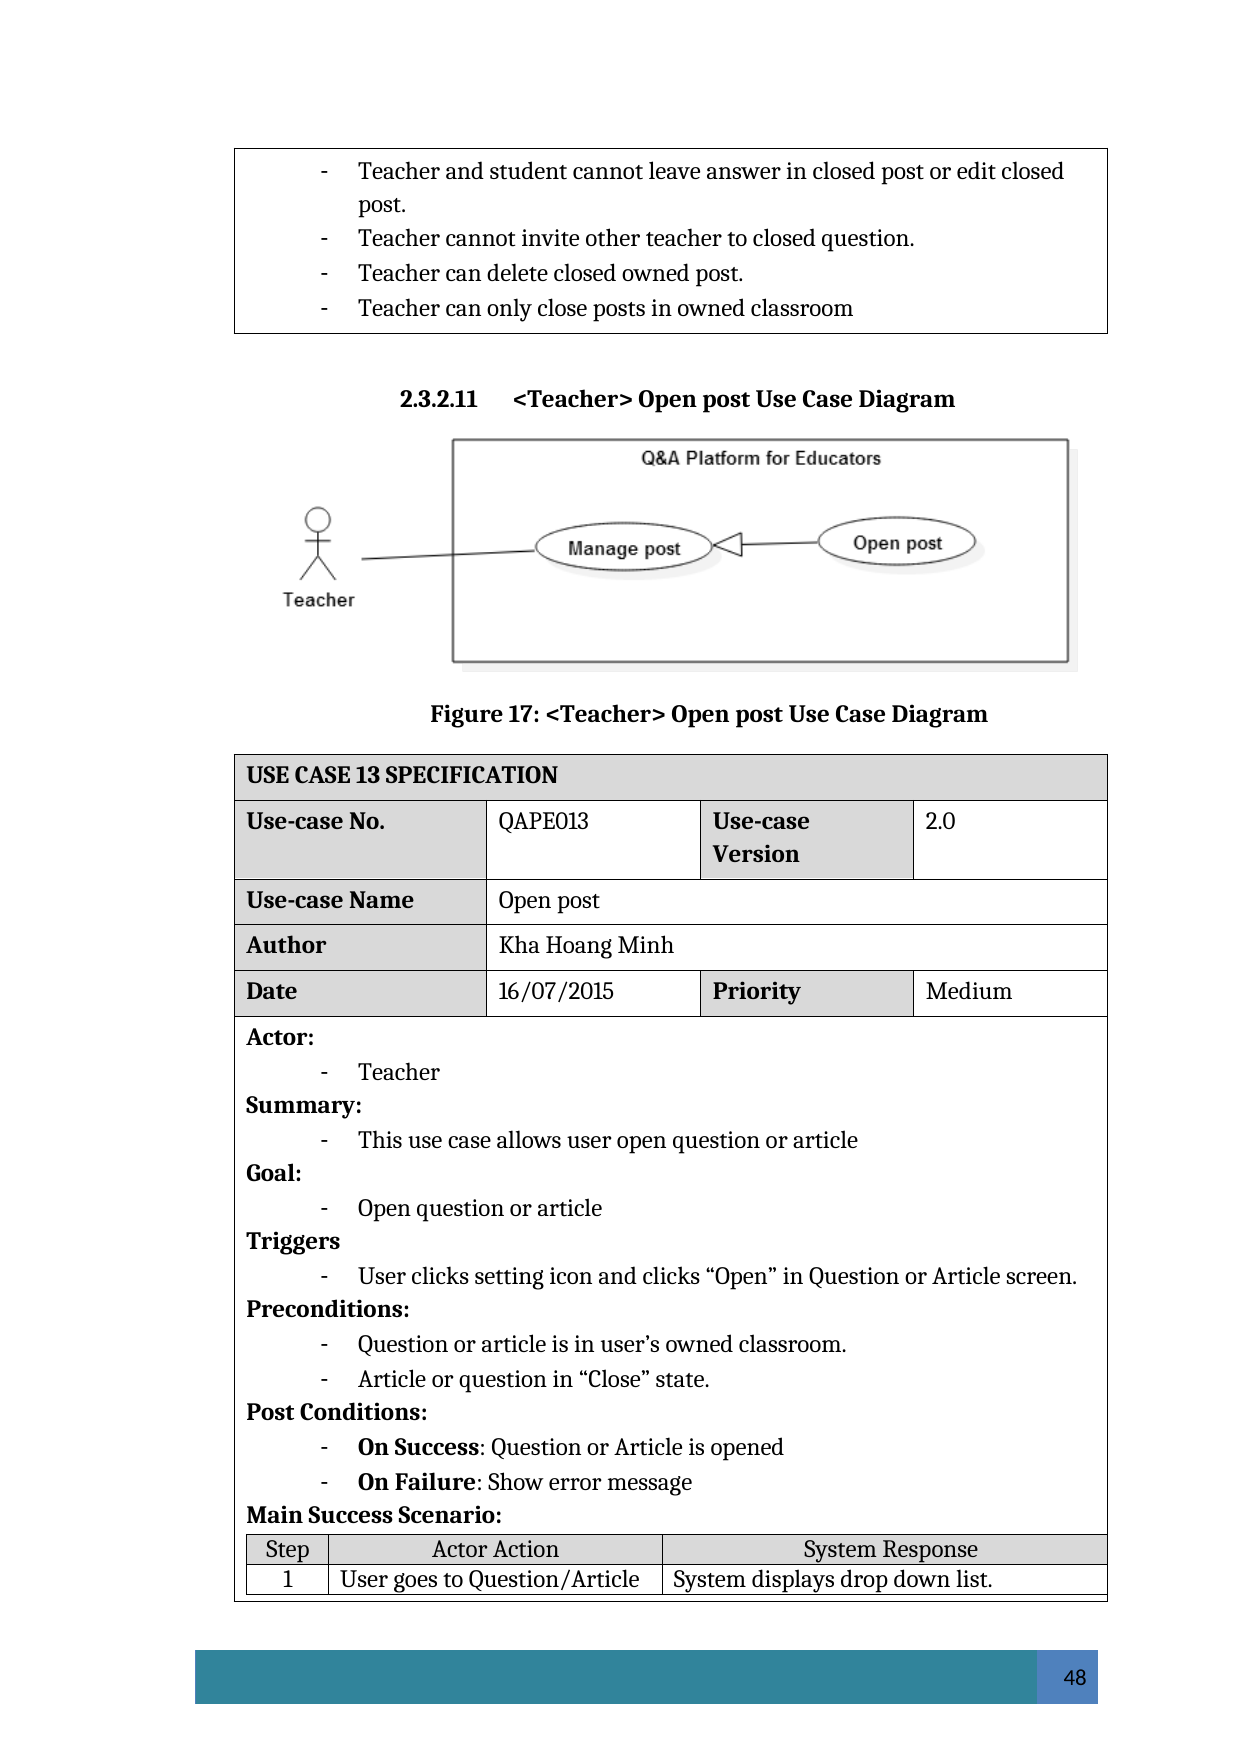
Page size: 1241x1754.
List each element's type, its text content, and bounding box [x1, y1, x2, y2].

table_cell Use-case Name [235, 880, 486, 924]
text Figure 17: <Teacher> Open post Use Case Diagram [222, 700, 1122, 729]
table_cell QAPE013 [487, 801, 700, 878]
table_cell Date [235, 971, 486, 1016]
table_cell Author [235, 925, 486, 970]
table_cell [235, 149, 1107, 333]
table_cell Priority [701, 971, 913, 1016]
table_cell Use-case Version [701, 801, 913, 878]
subtitle <Teacher> Open post Use Case Diagram [400, 385, 1122, 414]
table_header USE CASE 13 SPECIFICATION [235, 755, 1107, 800]
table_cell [235, 1017, 1107, 1601]
table_cell 2.0 [914, 801, 1107, 878]
table_cell Medium [914, 971, 1107, 1016]
table_cell Kha Hoang Minh [487, 925, 1107, 970]
table_cell 16/07/2015 [487, 971, 700, 1016]
table_cell Open post [487, 880, 1107, 924]
table_cell Use-case No. [235, 801, 486, 878]
picture [262, 426, 1082, 676]
